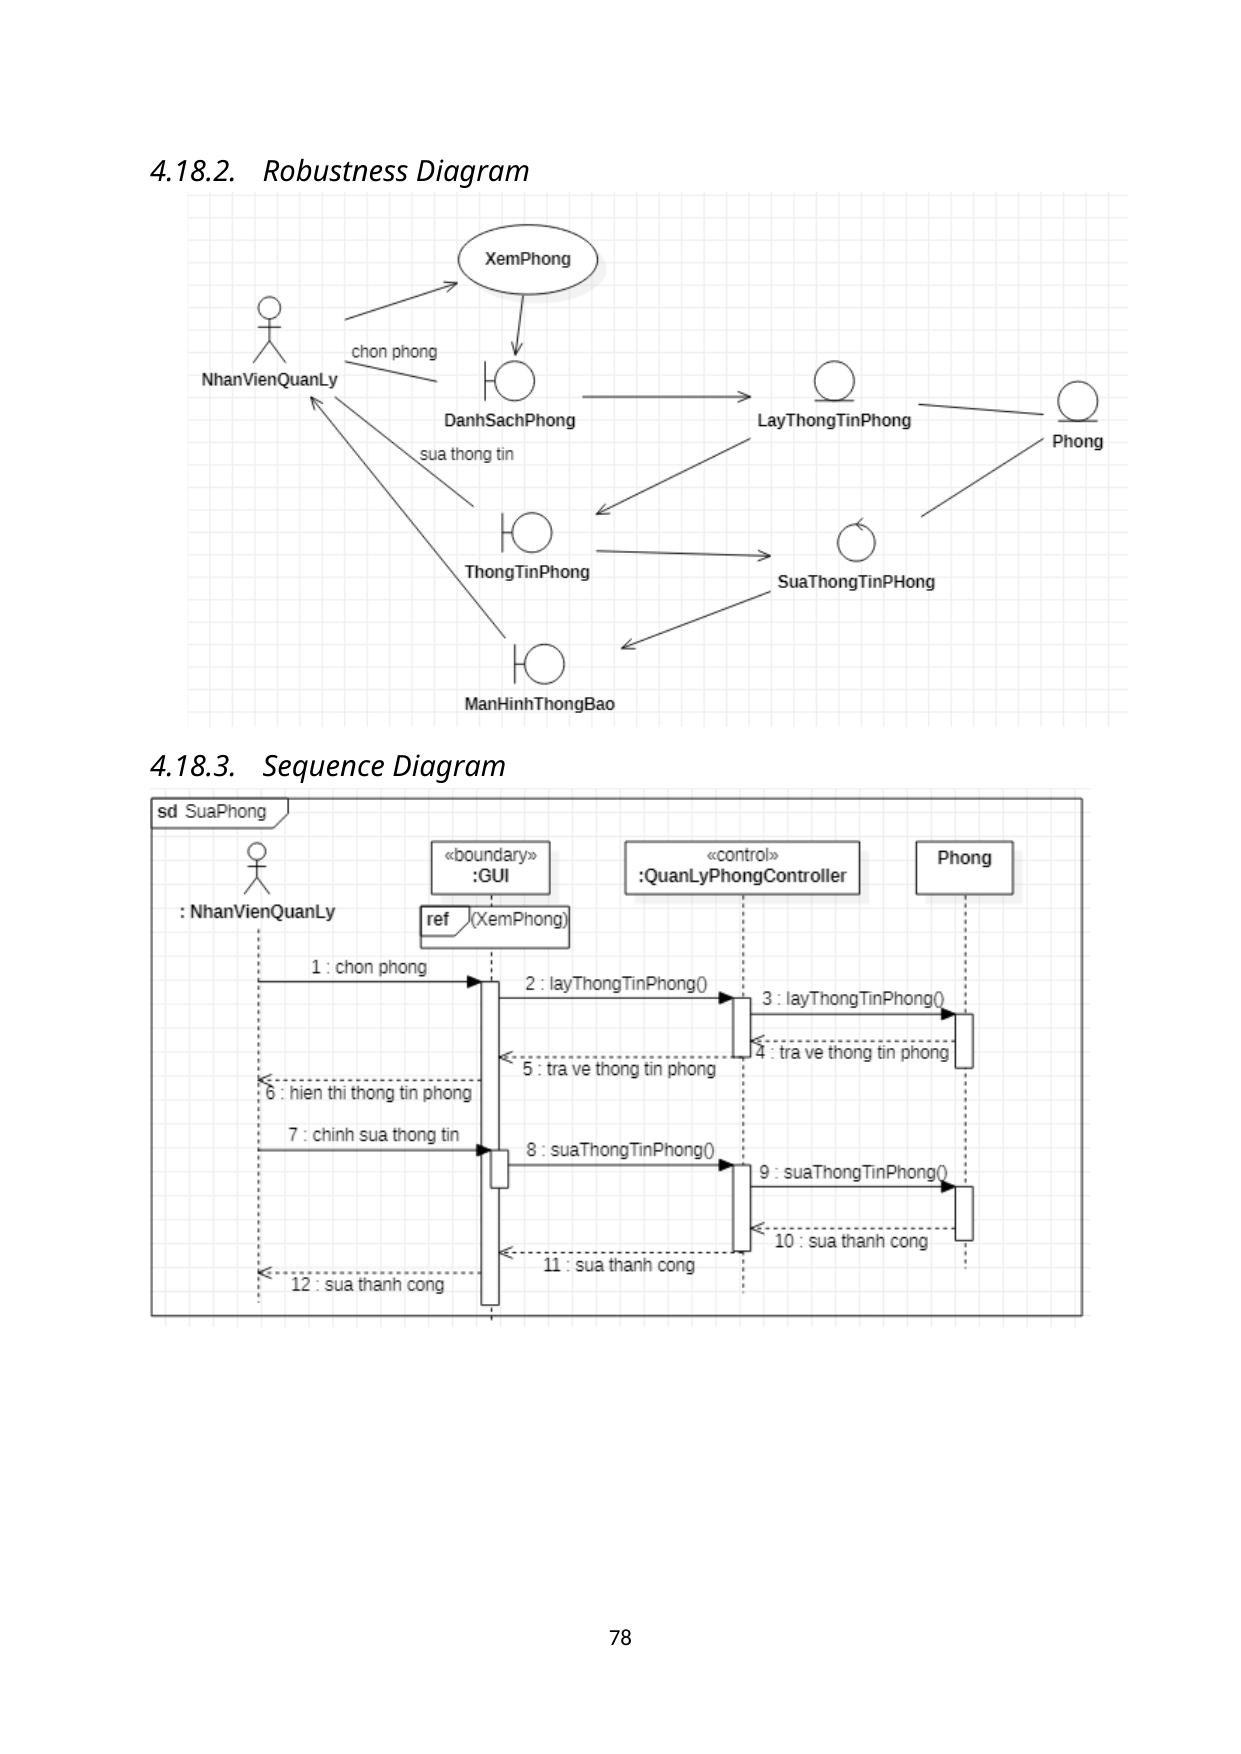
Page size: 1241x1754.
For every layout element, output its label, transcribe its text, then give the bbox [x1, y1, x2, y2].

text Sequence Diagram [150, 746, 1090, 785]
picture [150, 788, 1091, 1327]
text Robustness Diagram [150, 150, 1090, 190]
picture [187, 192, 1128, 727]
